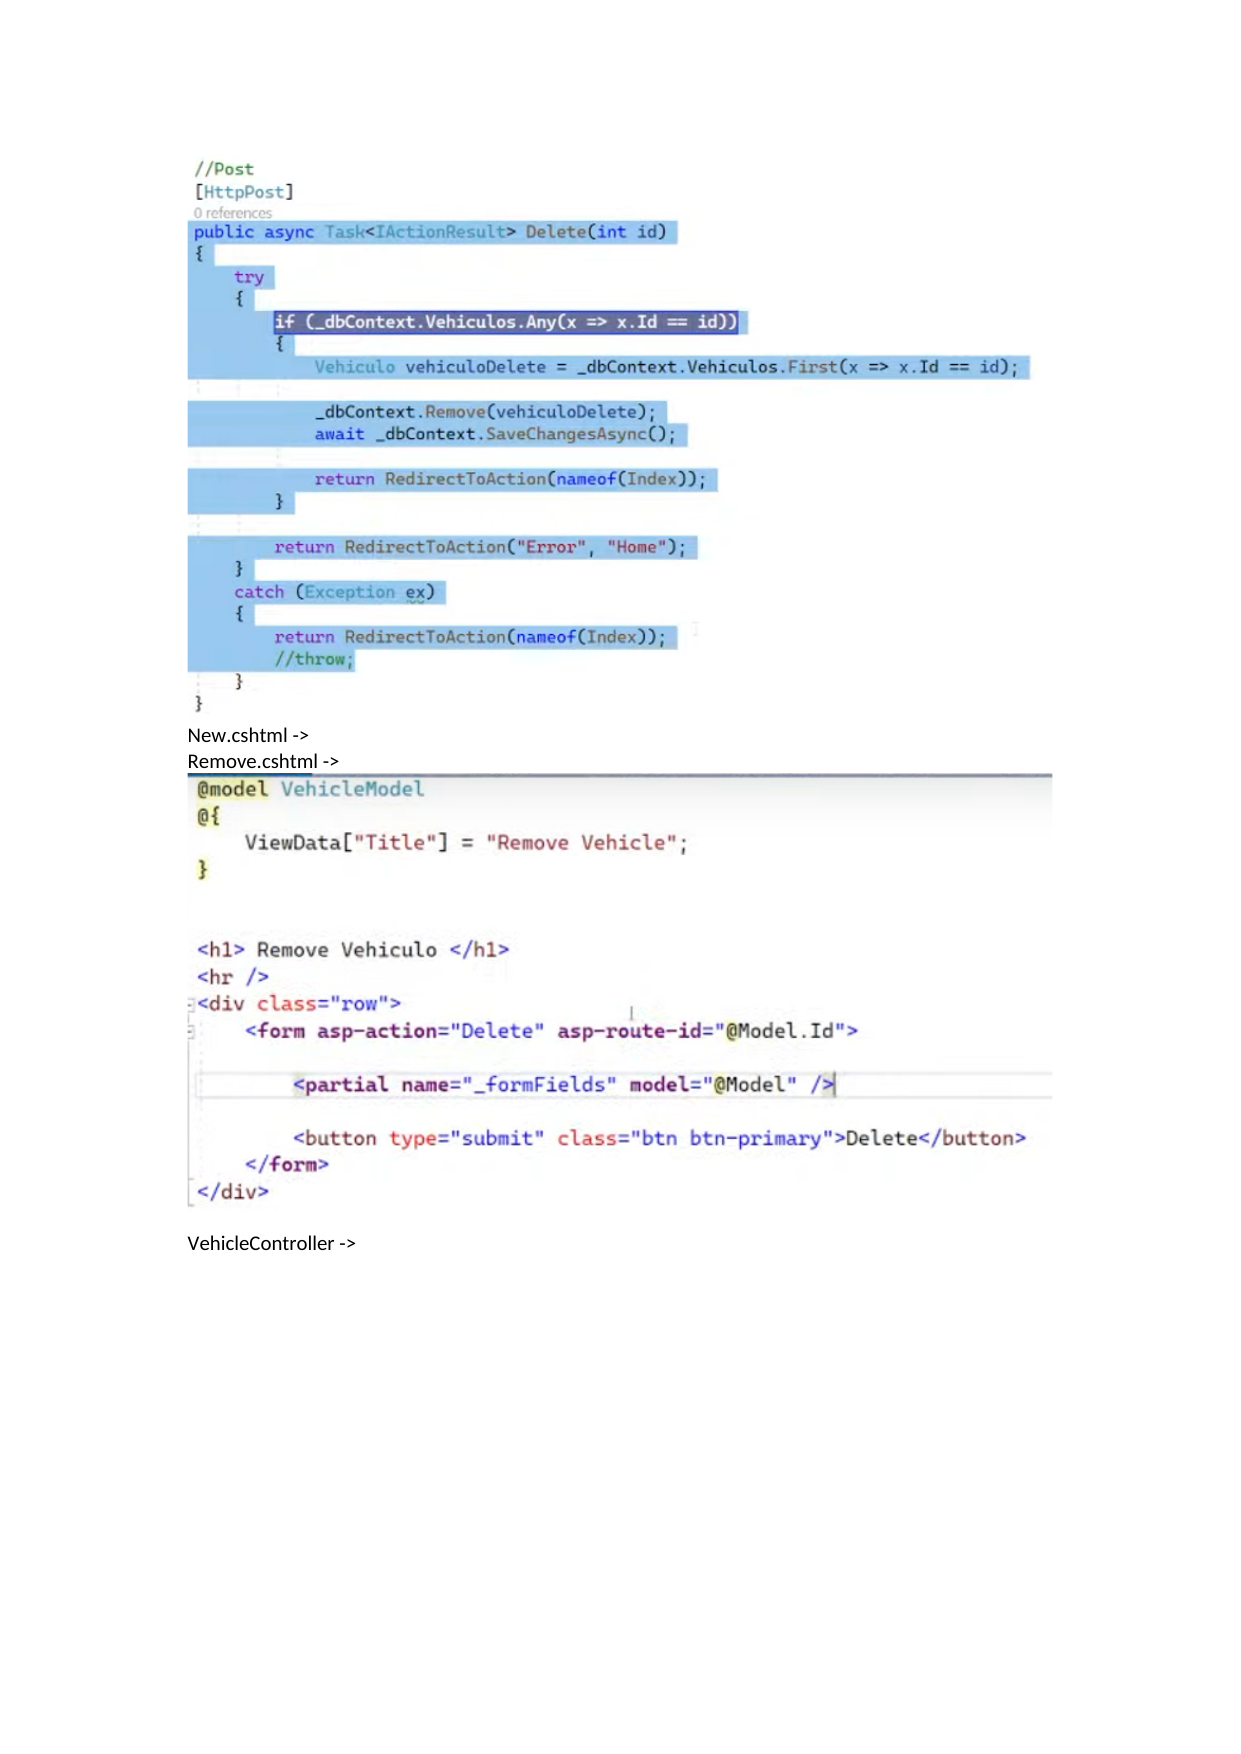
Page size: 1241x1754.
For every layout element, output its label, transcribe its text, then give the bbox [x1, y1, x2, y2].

list VehicleController -> [187, 1230, 1053, 1255]
picture [187, 150, 1052, 723]
picture [187, 773, 1053, 1230]
list Remove.cshtml -> [187, 748, 1053, 773]
list New.cshtml -> [187, 722, 1053, 748]
